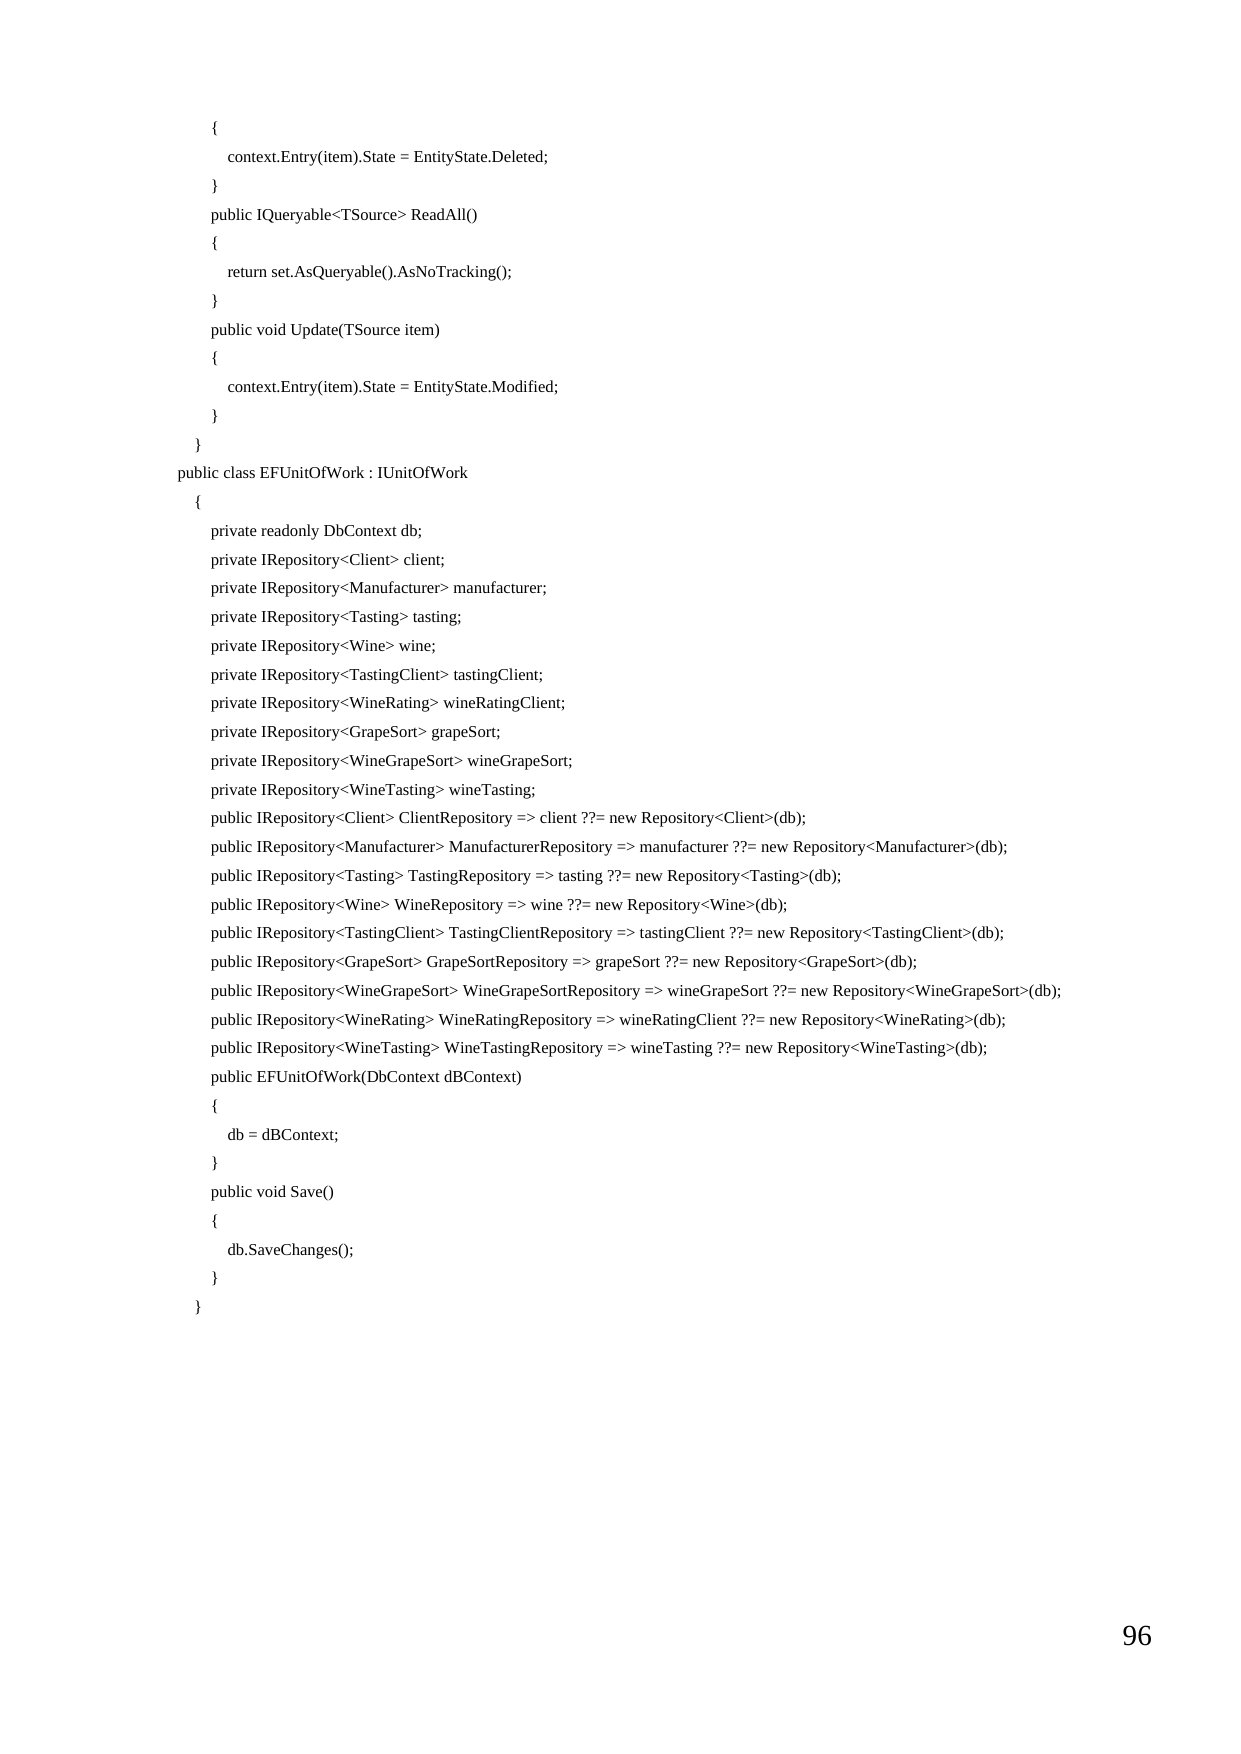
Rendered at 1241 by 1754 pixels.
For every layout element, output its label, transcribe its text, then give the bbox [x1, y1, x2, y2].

text { [177, 118, 1152, 137]
text public void Save() [177, 1182, 1152, 1201]
text public IQueryable<TSource> ReadAll() [177, 204, 1152, 223]
text public IRepository<WineRating> WineRatingRepository => wineRatingClient ??= new Repository<WineRating>(db); [177, 1009, 1152, 1028]
text } [177, 406, 1152, 425]
text public IRepository<Manufacturer> ManufacturerRepository => manufacturer ??= new Repository<Manufacturer>(db); [177, 837, 1152, 856]
text db = dBContext; [177, 1124, 1152, 1143]
text private IRepository<Manufacturer> manufacturer; [177, 578, 1152, 597]
text } [177, 1297, 1152, 1316]
text public IRepository<Client> ClientRepository => client ??= new Repository<Client>(db); [177, 808, 1152, 827]
text public class EFUnitOfWork : IUnitOfWork [177, 463, 1152, 482]
text public IRepository<Wine> WineRepository => wine ??= new Repository<Wine>(db); [177, 894, 1152, 913]
text context.Entry(item).State = EntityState.Deleted; [177, 147, 1152, 166]
text return set.AsQueryable().AsNoTracking(); [177, 262, 1152, 281]
text { [177, 1096, 1152, 1115]
text public IRepository<WineGrapeSort> WineGrapeSortRepository => wineGrapeSort ??= new Repository<WineGrapeSort>(db); [177, 981, 1152, 1000]
text { [177, 492, 1152, 511]
text { [177, 348, 1152, 367]
text context.Entry(item).State = EntityState.Modified; [177, 377, 1152, 396]
text public IRepository<TastingClient> TastingClientRepository => tastingClient ??= new Repository<TastingClient>(db); [177, 923, 1152, 942]
text db.SaveChanges(); [177, 1239, 1152, 1258]
text { [177, 233, 1152, 252]
text private IRepository<Tasting> tasting; [177, 607, 1152, 626]
text private IRepository<WineRating> wineRatingClient; [177, 693, 1152, 712]
text private IRepository<TastingClient> tastingClient; [177, 664, 1152, 683]
text } [177, 434, 1152, 453]
text } [177, 1268, 1152, 1287]
text private IRepository<Client> client; [177, 549, 1152, 568]
text private readonly DbContext db; [177, 521, 1152, 540]
text private IRepository<GrapeSort> grapeSort; [177, 722, 1152, 741]
text public IRepository<Tasting> TastingRepository => tasting ??= new Repository<Tasting>(db); [177, 866, 1152, 885]
text private IRepository<WineTasting> wineTasting; [177, 779, 1152, 798]
text } [177, 1153, 1152, 1172]
text } [177, 291, 1152, 310]
text private IRepository<Wine> wine; [177, 636, 1152, 655]
text } [177, 176, 1152, 195]
text public EFUnitOfWork(DbContext dBContext) [177, 1067, 1152, 1086]
text public IRepository<GrapeSort> GrapeSortRepository => grapeSort ??= new Repository<GrapeSort>(db); [177, 952, 1152, 971]
text private IRepository<WineGrapeSort> wineGrapeSort; [177, 751, 1152, 770]
text public IRepository<WineTasting> WineTastingRepository => wineTasting ??= new Repository<WineTasting>(db); [177, 1038, 1152, 1057]
text { [177, 1211, 1152, 1230]
text public void Update(TSource item) [177, 319, 1152, 338]
